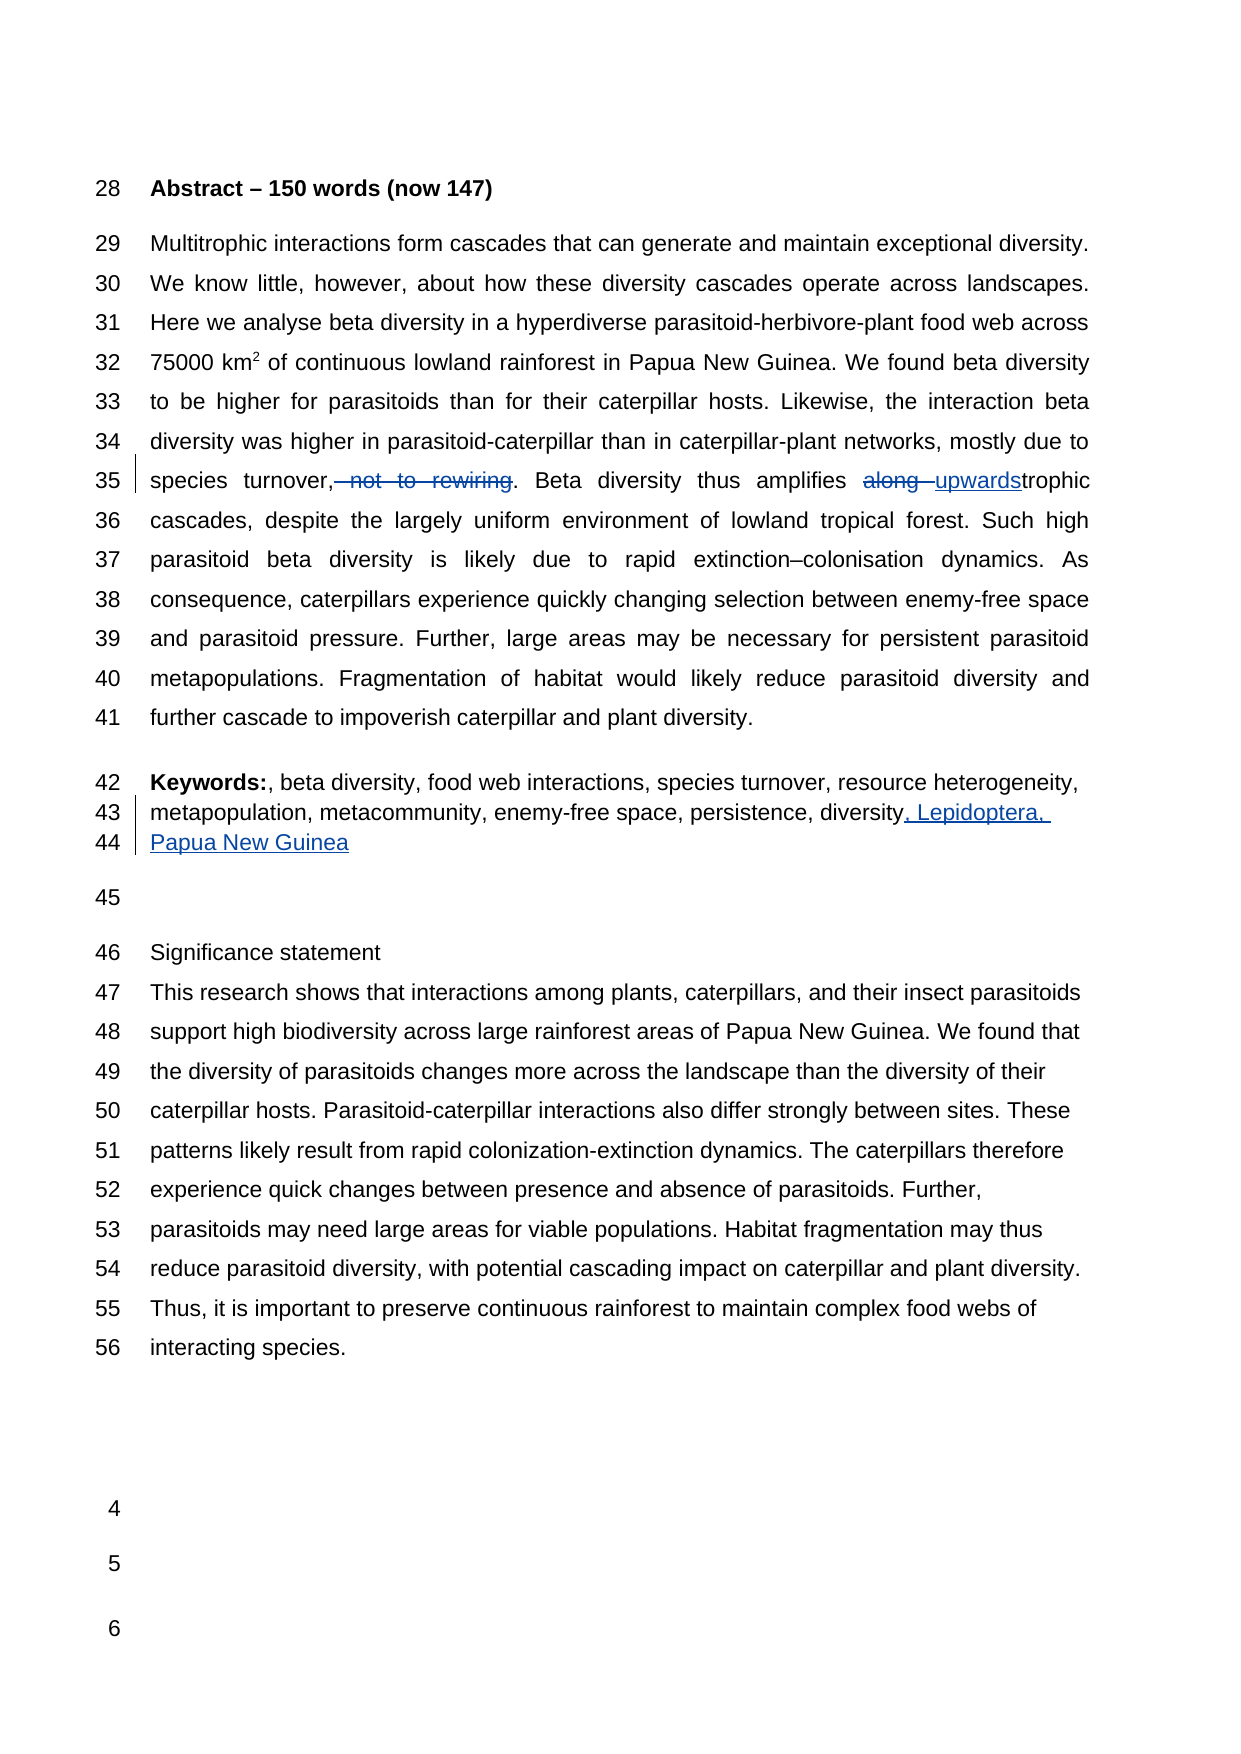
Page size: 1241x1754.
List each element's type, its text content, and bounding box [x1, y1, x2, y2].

text Keywords:, beta diversity, food web interactions, species turnover, resource heterogeneity, metapopulation, metacommunity, enemy-free space, persistence, diversity [150, 768, 1090, 855]
text Multitrophic interactions form cascades that can generate and maintain exceptional diversity. We know little, however, about how these diversity cascades operate across landscapes. Here we analyse beta diversity in a hyperdiverse parasitoid-herbivore-plant food web across 75000 km2 of continuous lowland rainforest in Papua New Guinea. We found beta diversity to be higher for parasitoids than for their caterpillar hosts. Likewise, the interaction beta diversity was higher in parasitoid-caterpillar than in caterpillar-plant networks, mostly due to species turnover,. Beta diversity thus amplifies trophic cascades, despite the largely uniform environment of lowland tropical forest. Such high parasitoid beta diversity is likely due to rapid extinction–colonisation dynamics. As consequence, caterpillars experience quickly changing selection between enemy-free space and parasitoid pressure. Further, large areas may be necessary for persistent parasitoid metapopulations. Fragmentation of habitat would likely reduce parasitoid diversity and further cascade to impoverish caterpillar and plant diversity. [150, 230, 1090, 730]
text This research shows that interactions among plants, caterpillars, and their insect parasitoids support high biodiversity across large rainforest areas of Papua New Guinea. We found that the diversity of parasitoids changes more across the landscape than the diversity of their caterpillar hosts. Parasitoid-caterpillar interactions also differ strongly between sites. These patterns likely result from rapid colonization-extinction dynamics. The caterpillars therefore experience quick changes between presence and absence of parasitoids. Further, parasitoids may need large areas for viable populations. Habitat fragmentation may thus reduce parasitoid diversity, with potential cascading impact on caterpillar and plant diversity. Thus, it is important to preserve continuous rainforest to maintain complex food webs of interacting species. [150, 979, 1090, 1360]
text Significance statement [150, 939, 1090, 966]
text Abstract – 150 words (now 147) [150, 175, 1090, 201]
